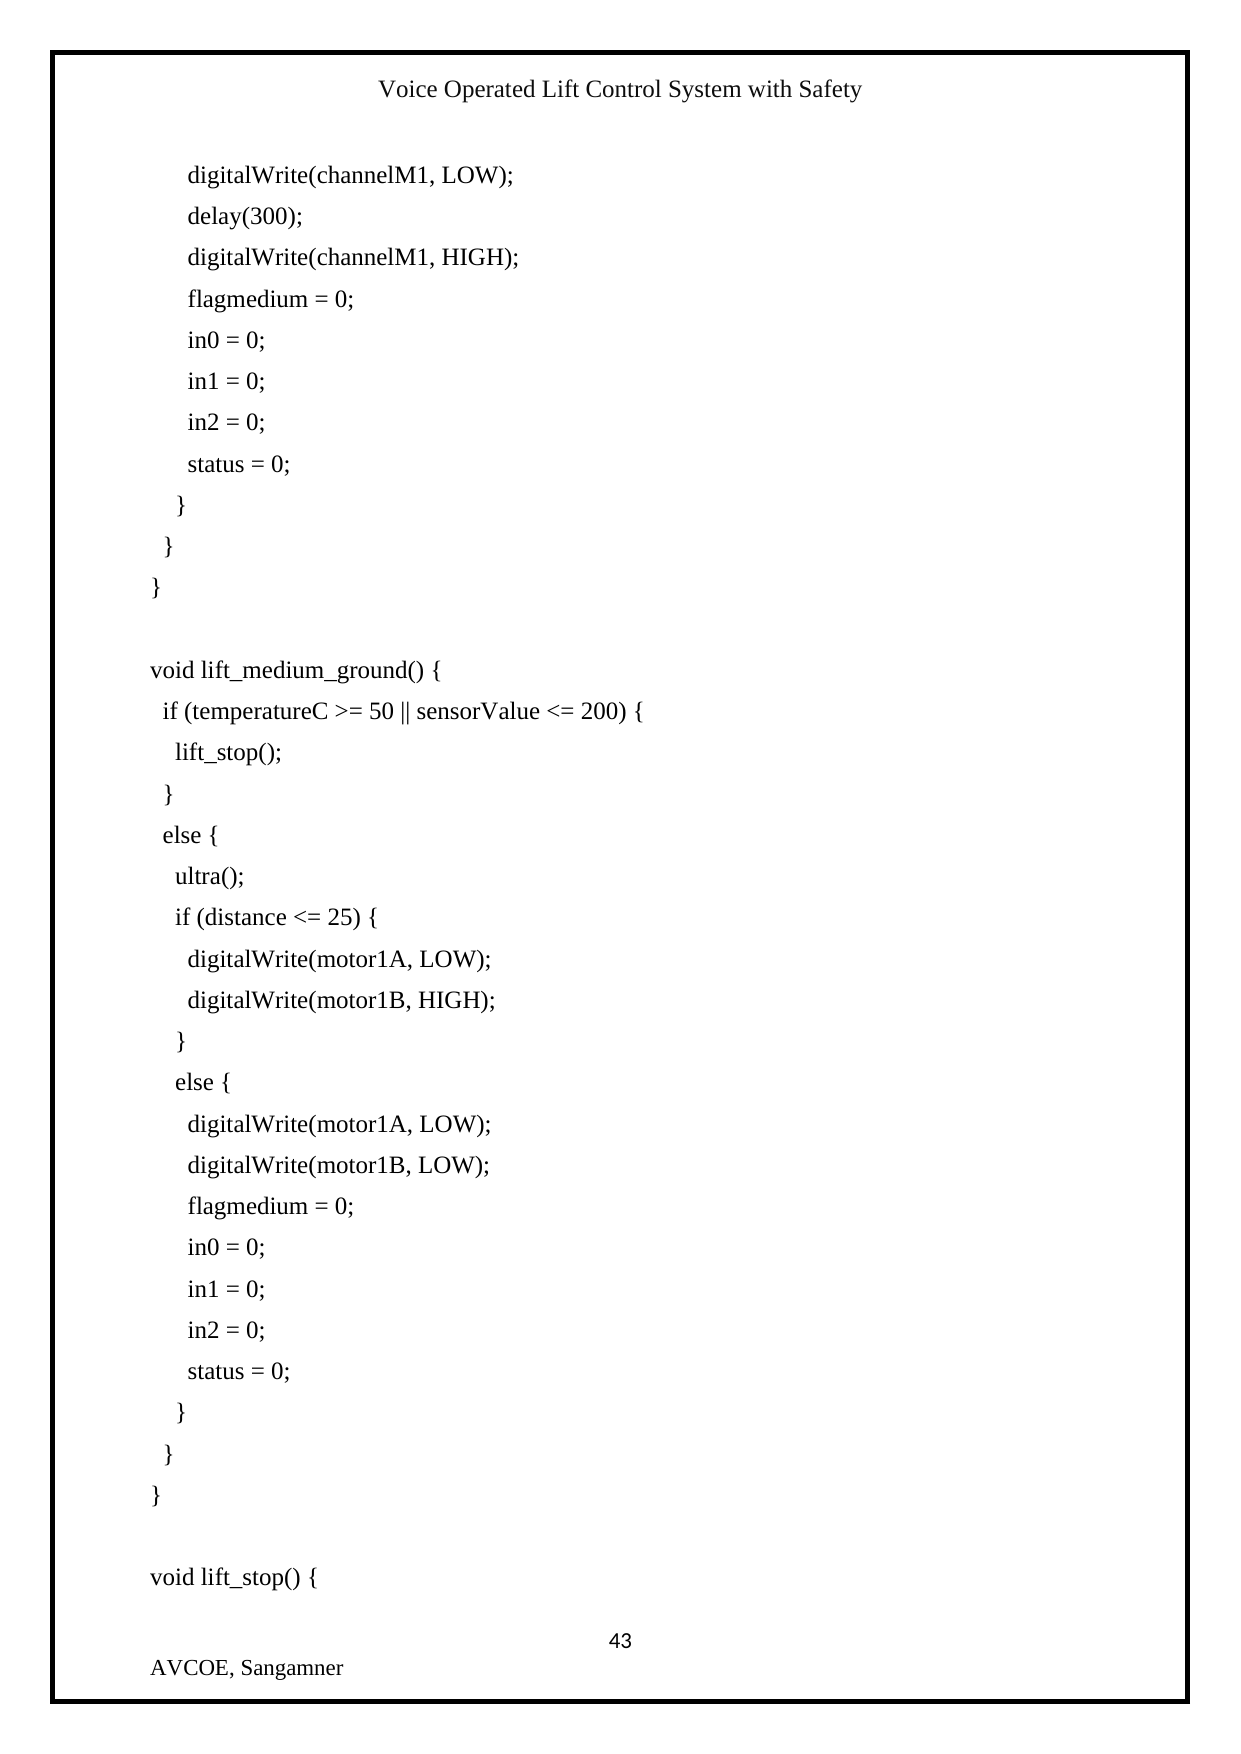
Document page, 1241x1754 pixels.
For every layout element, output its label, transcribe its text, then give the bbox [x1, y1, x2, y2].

text flagmedium = 0; [150, 284, 1090, 312]
text else { [150, 1067, 1090, 1096]
text digitalWrite(channelM1, HIGH); [150, 242, 1090, 271]
text if (temperatureC >= 50 || sensorValue <= 200) { [150, 696, 1090, 725]
text status = 0; [150, 1356, 1090, 1385]
text digitalWrite(motor1A, LOW); [150, 944, 1090, 972]
text } [150, 1026, 1090, 1055]
text in2 = 0; [150, 407, 1090, 436]
text delay(300); [150, 201, 1090, 230]
text in1 = 0; [150, 366, 1090, 395]
text else { [150, 820, 1090, 849]
text in0 = 0; [150, 1232, 1090, 1261]
text } [150, 779, 1090, 807]
text if (distance <= 25) { [150, 902, 1090, 931]
text void lift_medium_ground() { [150, 655, 1090, 684]
text void lift_stop() { [150, 1562, 1090, 1591]
text status = 0; [150, 449, 1090, 477]
text } [150, 1480, 1090, 1509]
text } [150, 490, 1090, 519]
text digitalWrite(channelM1, LOW); [150, 160, 1090, 189]
text digitalWrite(motor1B, HIGH); [150, 985, 1090, 1014]
text } [150, 1397, 1090, 1426]
text ultra(); [150, 861, 1090, 890]
text } [150, 531, 1090, 560]
text in1 = 0; [150, 1274, 1090, 1302]
text lift_stop(); [150, 737, 1090, 766]
text } [150, 1439, 1090, 1467]
text } [150, 572, 1090, 601]
text digitalWrite(motor1A, LOW); [150, 1109, 1090, 1137]
text flagmedium = 0; [150, 1191, 1090, 1220]
text in2 = 0; [150, 1315, 1090, 1344]
text in0 = 0; [150, 325, 1090, 354]
text digitalWrite(motor1B, LOW); [150, 1150, 1090, 1179]
